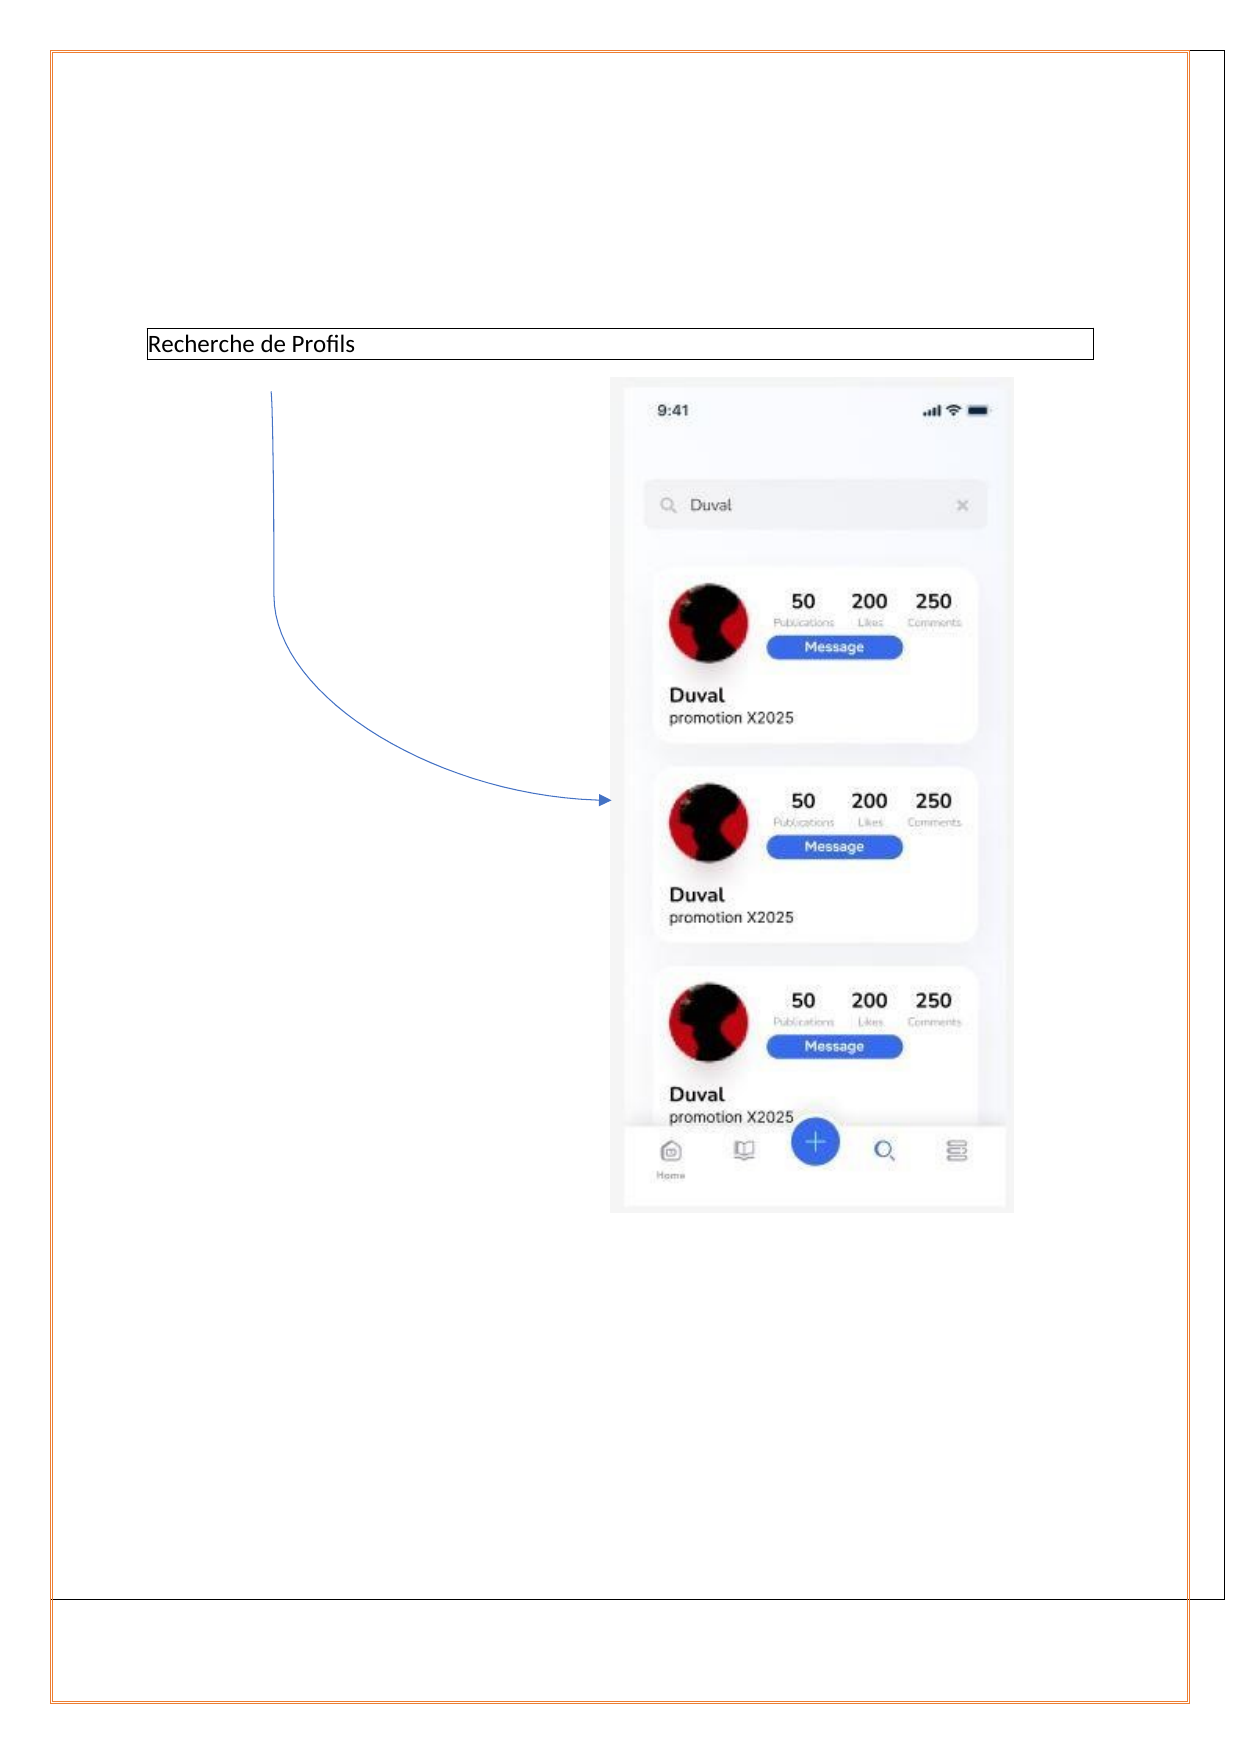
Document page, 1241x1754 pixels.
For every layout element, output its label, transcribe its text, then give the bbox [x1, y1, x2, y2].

picture [610, 377, 1014, 1213]
text Recherche de Profils [148, 329, 1093, 359]
